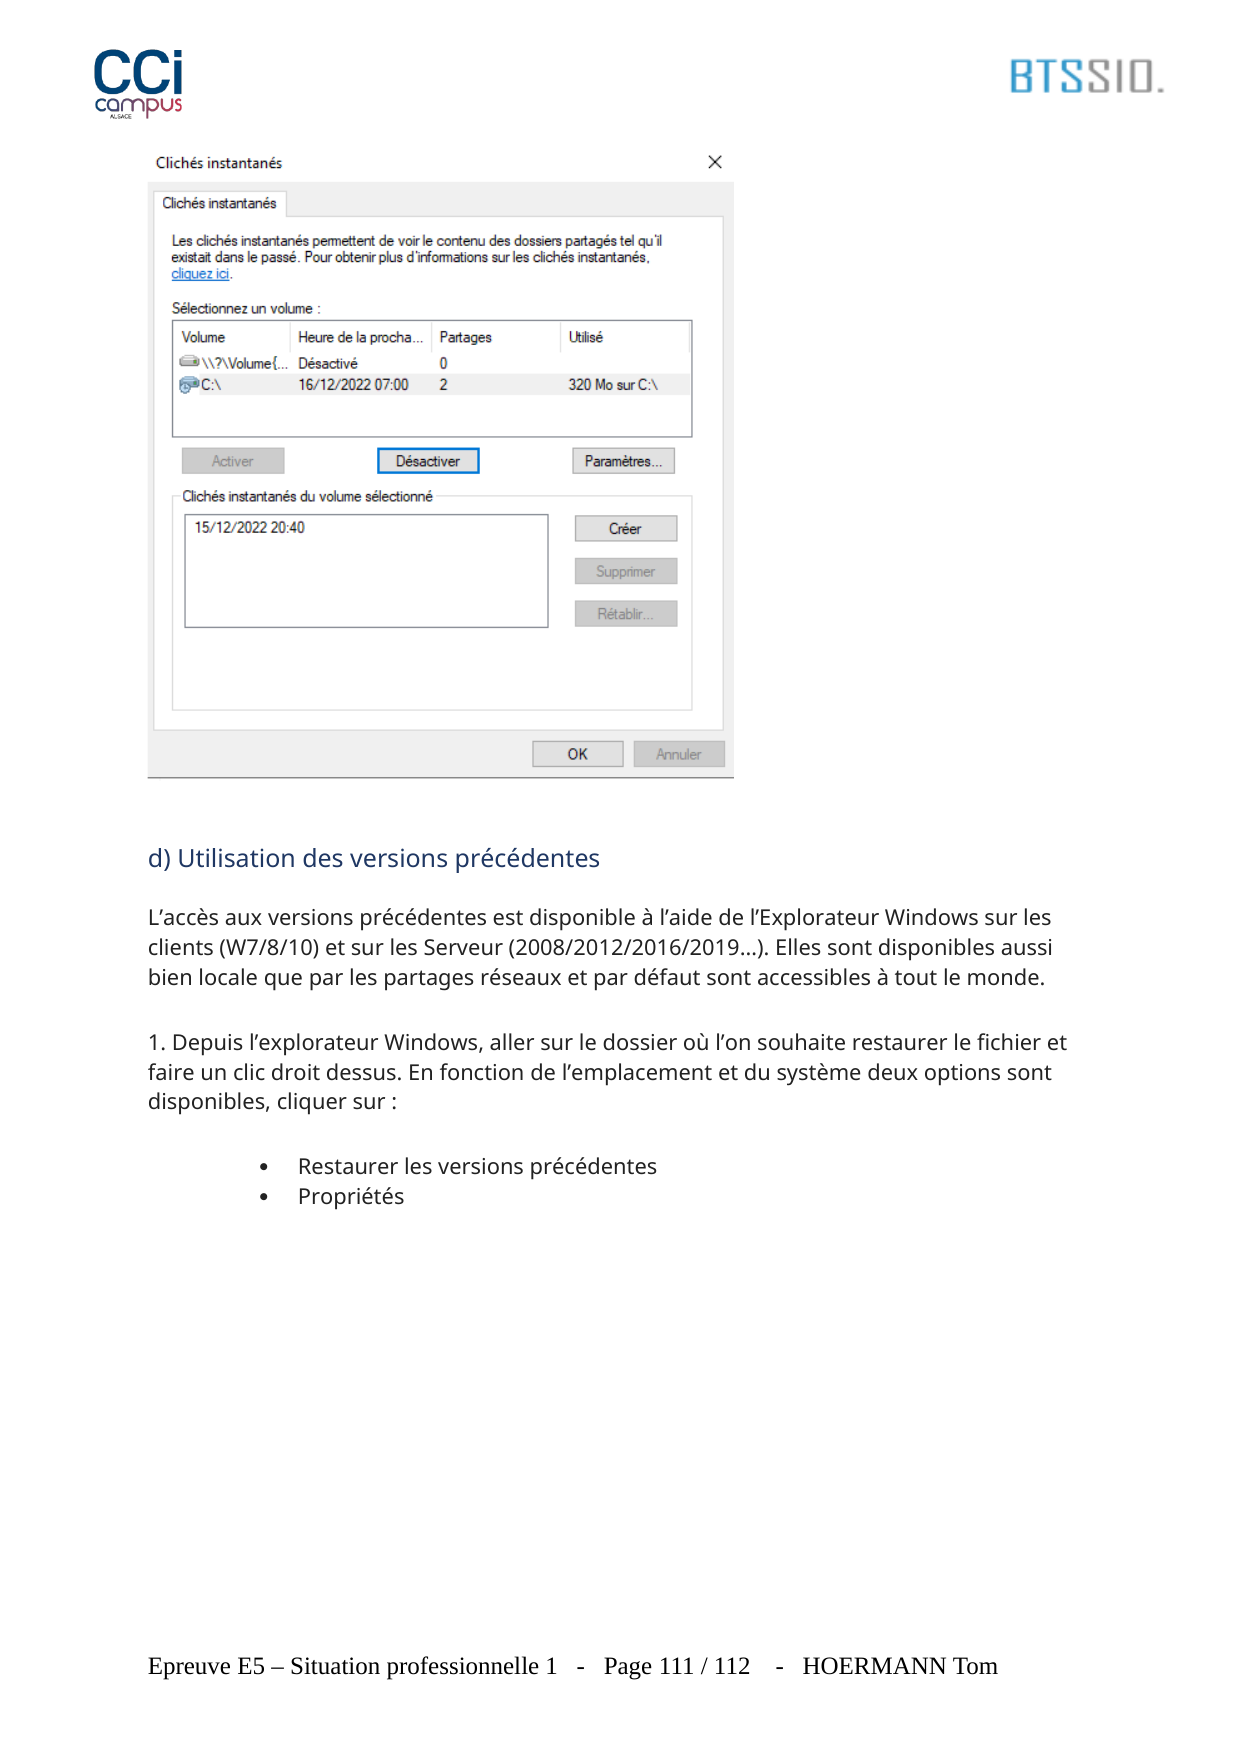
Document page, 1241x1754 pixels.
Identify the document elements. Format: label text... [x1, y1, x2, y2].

text 1. Depuis l’explorateur Windows, aller sur le dossier où l’on souhaite restaurer le fichier et faire un clic droit dessus. En fonction de l’emplacement et du système deux options sont disponibles, cliquer sur : [148, 1027, 1093, 1116]
picture [81, 44, 194, 123]
text L’accès aux versions précédentes est disponible à l’aide de l’Explorateur Windows sur les clients (W7/8/10) et sur les Serveur (2008/2012/2016/2019…). Elles sont disponibles aussi bien locale que par les partages réseaux et par défaut sont accessibles à tout le monde. [148, 902, 1093, 992]
list Propriétés [260, 1181, 1093, 1211]
list Restaurer les versions précédentes [260, 1151, 1093, 1181]
subtitle d) Utilisation des versions précédentes [148, 840, 1093, 874]
picture [1004, 46, 1169, 104]
picture [147, 147, 734, 781]
